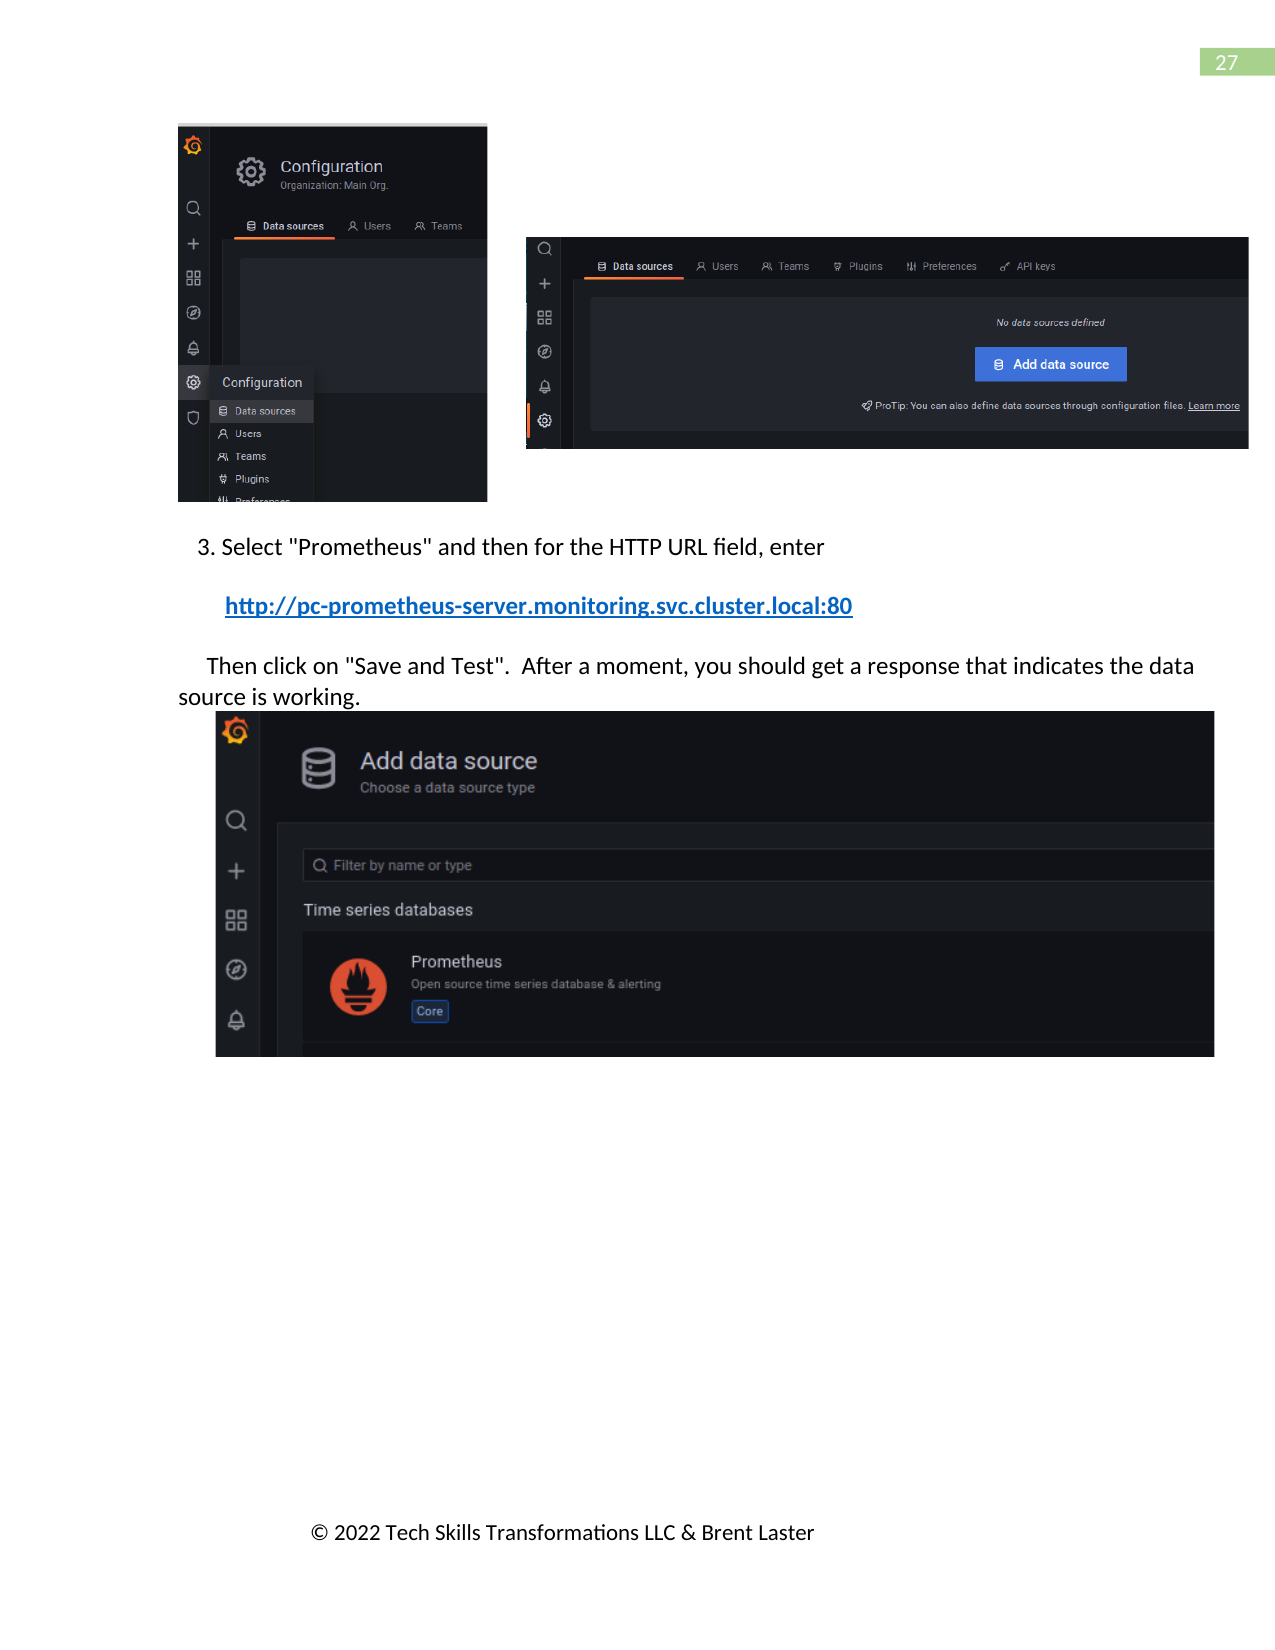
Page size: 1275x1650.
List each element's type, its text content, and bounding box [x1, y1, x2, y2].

text ﻿http://pc-prometheus-server.monitoring.svc.cluster.local:80 [178, 591, 1200, 621]
picture [526, 237, 1249, 449]
text 3. Select "Prometheus" and then for the HTTP URL field, enter [197, 531, 1200, 561]
picture [215, 711, 1215, 1057]
picture [178, 123, 488, 502]
text Then click on "Save and Test". After a moment, you should get a response that indicates the data source is working. [178, 650, 1200, 711]
